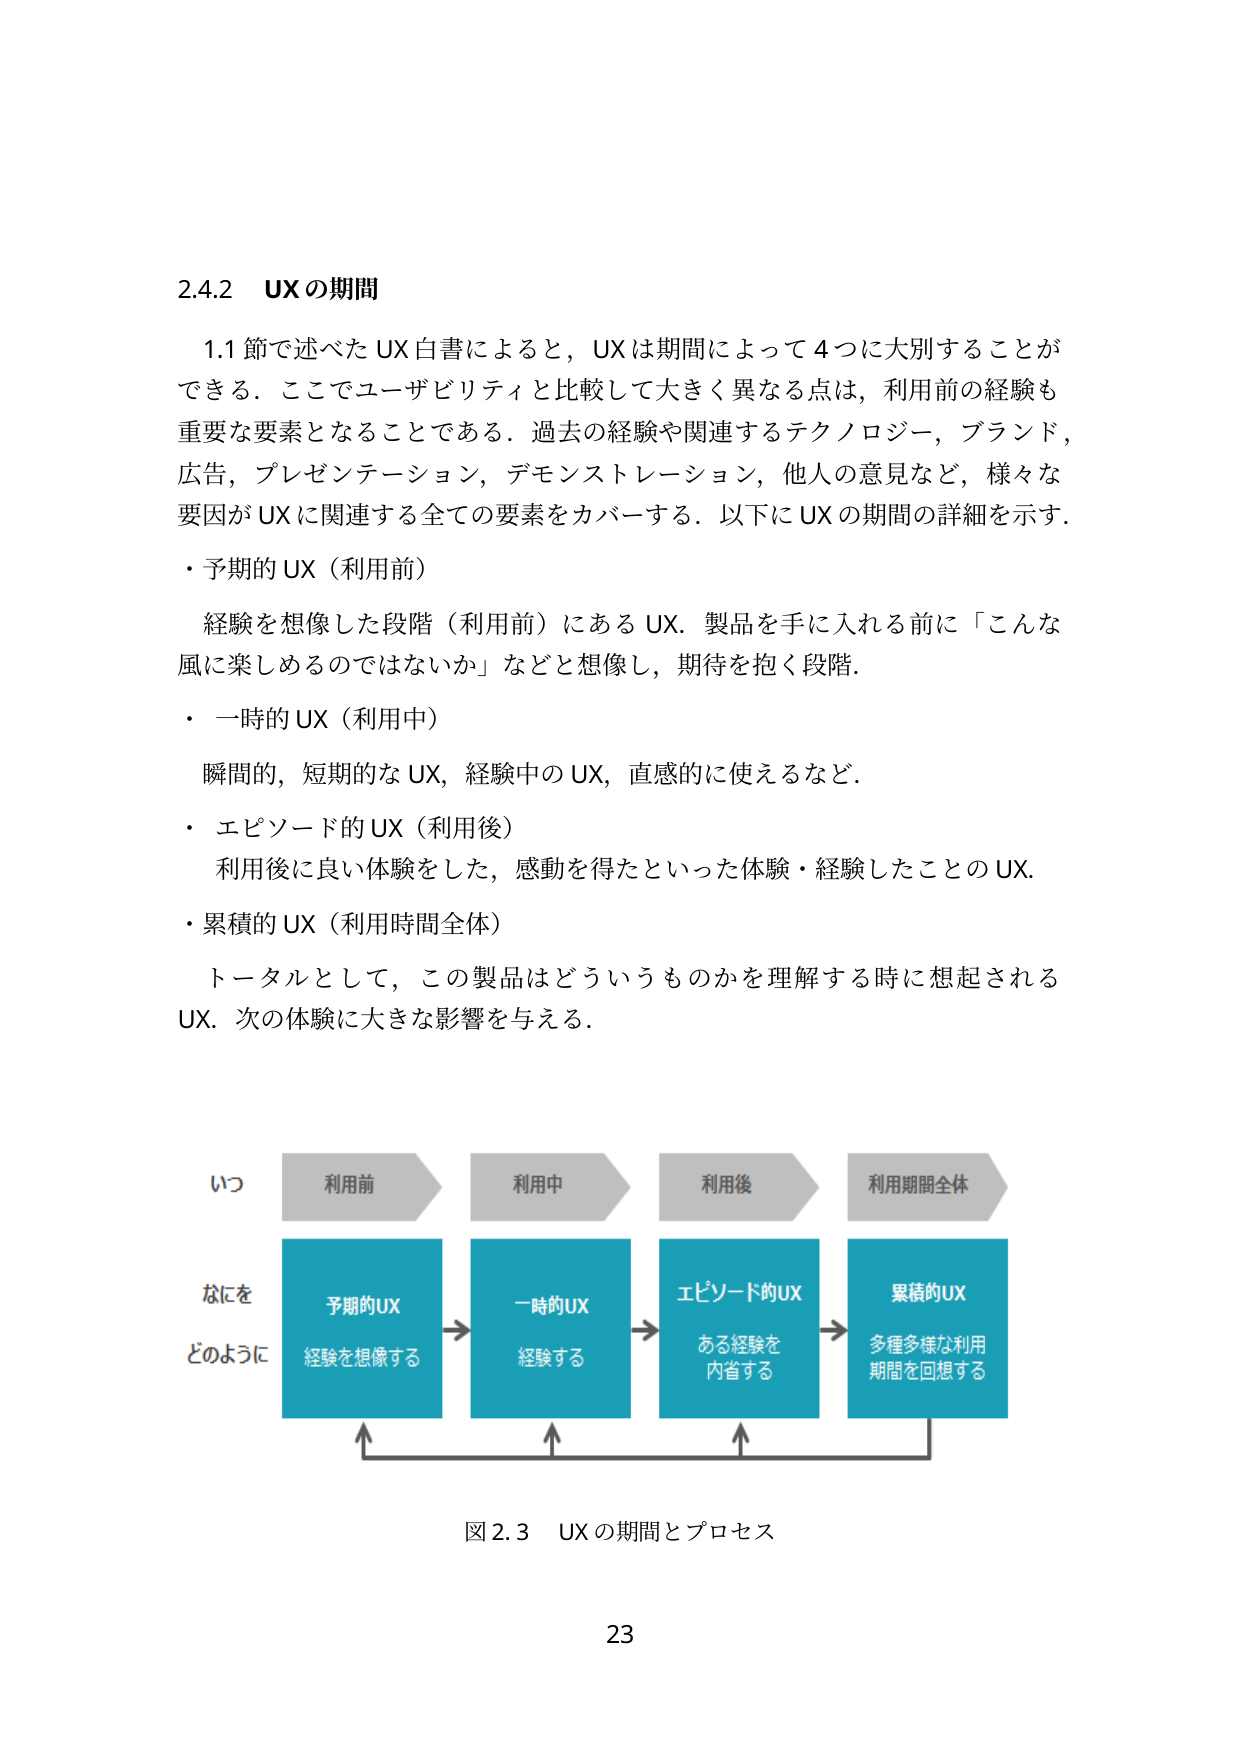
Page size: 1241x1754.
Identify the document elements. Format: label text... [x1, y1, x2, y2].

picture [177, 1134, 1062, 1493]
text 2.4.2 UXの期間 [177, 267, 1063, 308]
list ・予期的UX（利用前） [177, 547, 1063, 589]
list 経験を想像した段階（利用前）にあるUX．製品を手に入れる前に「こんな風に楽しめるのではないか」などと想像し，期待を抱く段階． [177, 601, 1063, 685]
list トータルとして，この製品はどういうものかを理解する時に想起されるUX．次の体験に大きな影響を与える． [177, 956, 1063, 1039]
text 図2. 3 UXの期間とプロセス [177, 1510, 1063, 1551]
list ・累積的UX（利用時間全体） [177, 901, 1063, 943]
list 一時的UX（利用中） [177, 697, 1063, 739]
list エピソード的UX（利用後） 利用後に良い体験をした，感動を得たといった体験・経験したことのUX． [177, 806, 1063, 889]
list 瞬間的，短期的なUX，経験中のUX，直感的に使えるなど． [177, 751, 1063, 793]
text 1.1節で述べたUX白書によると，UXは期間によって4つに大別することができる．ここでユーザビリティと比較して大きく異なる点は，利用前の経験も重要な要素となることである．過去の経験や関連するテクノロジー，ブランド，広告，プレゼンテーション，デモンストレーション，他人の意見など，様々な要因がUXに関連する全ての要素をカバーする．以下にUXの期間の詳細を示す． [177, 326, 1063, 535]
